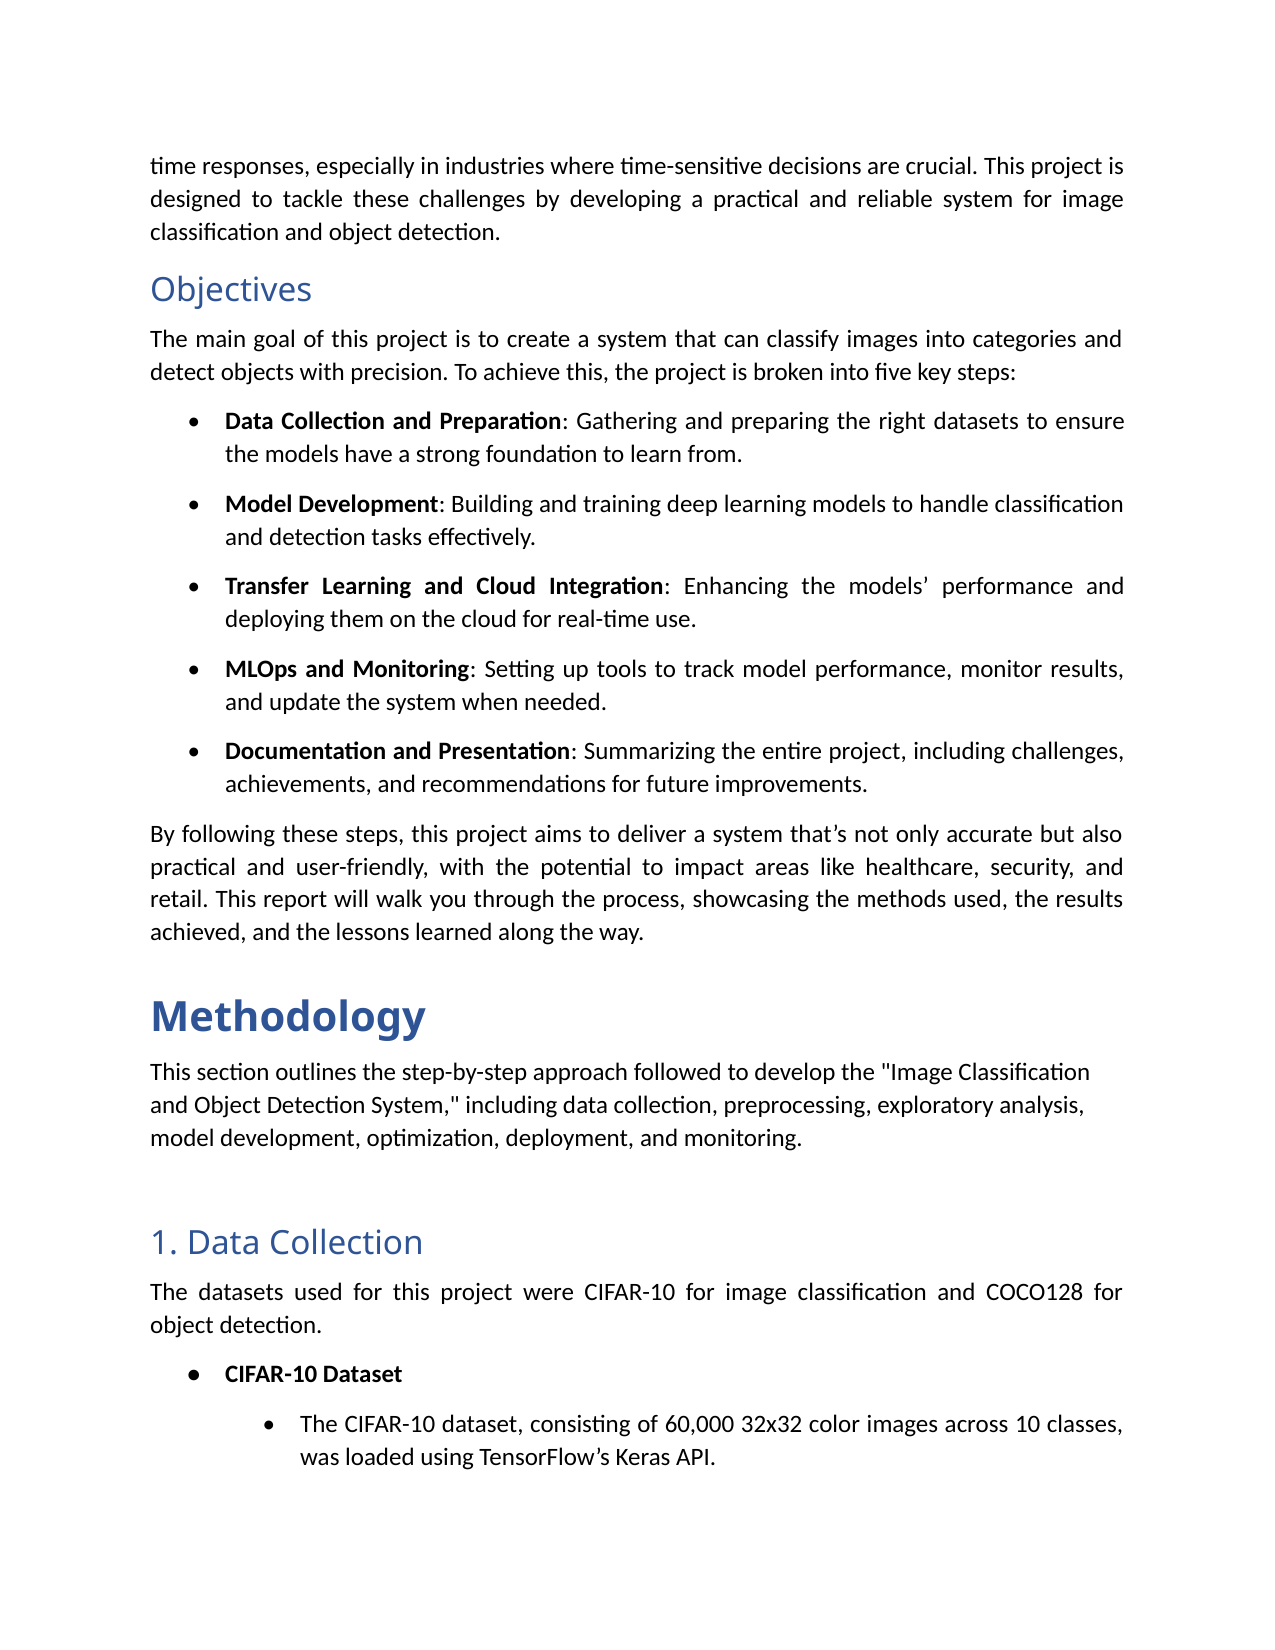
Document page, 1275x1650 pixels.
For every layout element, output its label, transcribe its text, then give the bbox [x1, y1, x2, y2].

list Model Development: Building and training deep learning models to handle classification and detection tasks effectively. [187, 488, 1125, 551]
text The datasets used for this project were CIFAR-10 for image classification and COCO128 for object detection. [150, 1276, 1125, 1339]
list Transfer Learning and Cloud Integration: Enhancing the models’ performance and deploying them on the cloud for real-time use. [187, 570, 1125, 634]
text 1. Data Collection [150, 1219, 1125, 1264]
text Objectives [150, 265, 1125, 311]
list CIFAR-10 Dataset [187, 1358, 1125, 1389]
text This section outlines the step-by-step approach followed to develop the "Image Classification and Object Detection System," including data collection, preprocessing, exploratory analysis, model development, optimization, deployment, and monitoring. [150, 1056, 1125, 1153]
text By following these steps, this project aims to deliver a system that’s not only accurate but also practical and user-friendly, with the potential to impact areas like healthcare, security, and retail. This report will walk you through the process, showcasing the methods used, the results achieved, and the lessons learned along the way. [150, 818, 1125, 947]
text Methodology [150, 987, 1125, 1044]
list The CIFAR-10 dataset, consisting of 60,000 32x32 color images across 10 classes, was loaded using TensorFlow’s Keras API. [262, 1408, 1125, 1472]
text The main goal of this project is to create a system that can classify images into categories and detect objects with precision. To achieve this, the project is broken into five key steps: [150, 323, 1125, 386]
list MLOps and Monitoring: Setting up tools to track model performance, monitor results, and update the system when needed. [187, 653, 1125, 716]
list Documentation and Presentation: Summarizing the entire project, including challenges, achievements, and recommendations for future improvements. [187, 735, 1125, 799]
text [150, 150, 1125, 246]
list Data Collection and Preparation: Gathering and preparing the right datasets to ensure the models have a strong foundation to learn from. [187, 405, 1125, 469]
